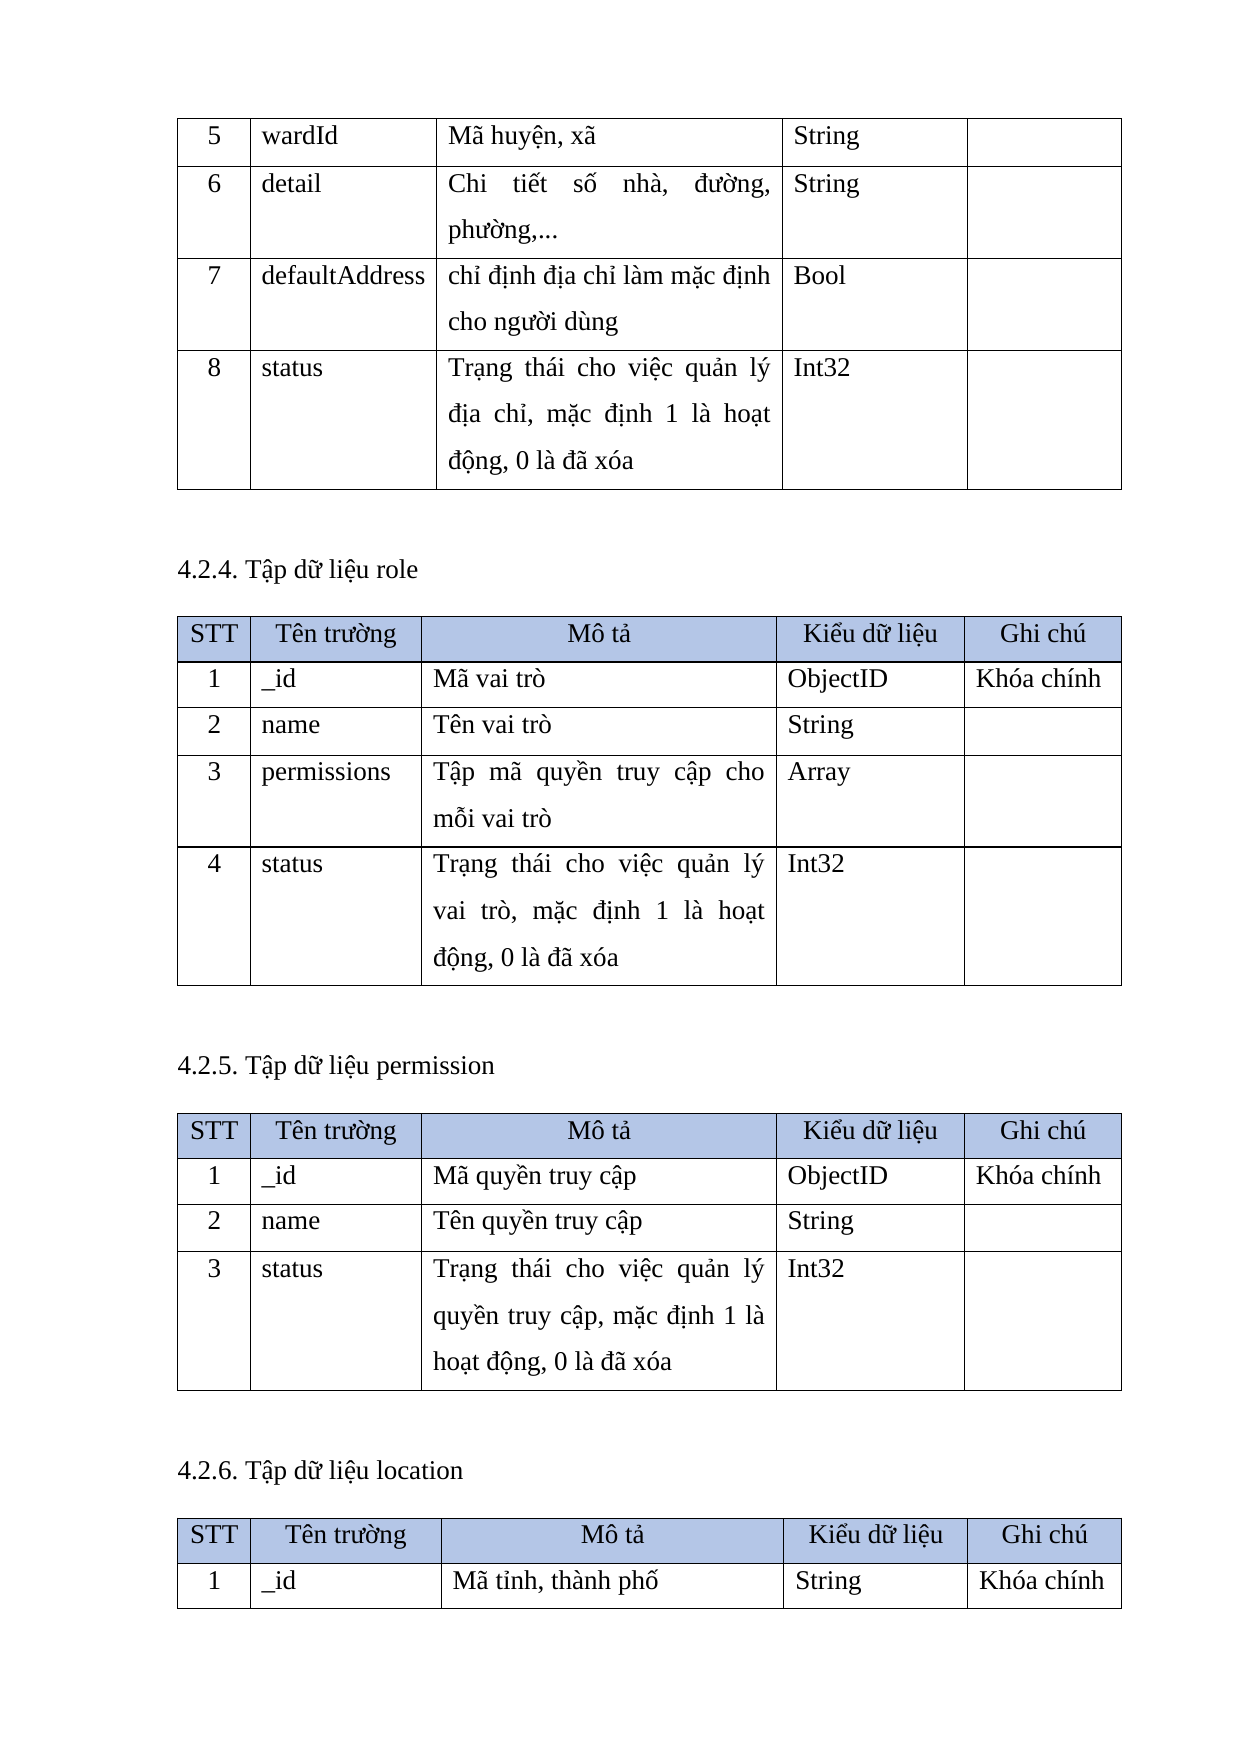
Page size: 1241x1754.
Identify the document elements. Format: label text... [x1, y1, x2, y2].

table_header Ghi chú [965, 617, 1121, 661]
table_cell Trạng thái cho việc quản lý vai trò, mặc định 1 là hoạt động, 0 là đã xóa [422, 848, 776, 985]
table_header STT [178, 1519, 250, 1563]
table_cell 1 [178, 1159, 250, 1203]
table_cell 2 [178, 1205, 250, 1251]
table_cell status [251, 848, 421, 985]
table_cell [968, 259, 1121, 350]
table_cell name [251, 708, 421, 754]
table_cell Tên quyền truy cập [422, 1205, 776, 1251]
table_cell Khóa chính [965, 663, 1121, 707]
table_header Mô tả [442, 1519, 783, 1563]
table_cell Mã quyền truy cập [422, 1159, 776, 1203]
table_cell permissions [251, 756, 421, 846]
table_cell Mã huyện, xã [437, 119, 782, 166]
table_cell 5 [178, 119, 250, 166]
table_header Ghi chú [965, 1114, 1121, 1158]
table_cell _id [251, 663, 421, 707]
table_cell wardId [251, 119, 436, 166]
table_cell Chi tiết số nhà, đường, phường,... [437, 167, 782, 258]
table_cell Int32 [777, 1252, 964, 1390]
table_cell status [251, 1252, 421, 1390]
table_cell 6 [178, 167, 250, 258]
table_cell String [777, 1205, 964, 1251]
table_cell status [251, 351, 436, 488]
table_cell Khóa chính [968, 1564, 1121, 1608]
table_header Kiểu dữ liệu [777, 617, 964, 661]
table_cell ObjectID [777, 1159, 964, 1203]
table_cell [968, 167, 1121, 258]
table_cell [968, 351, 1121, 488]
table_cell ObjectID [777, 663, 964, 707]
table_cell chỉ định địa chỉ làm mặc định cho người dùng [437, 259, 782, 350]
table_cell Int32 [783, 351, 967, 488]
table_header Mô tả [422, 1114, 776, 1158]
table_cell [965, 708, 1121, 754]
table_cell 1 [178, 663, 250, 707]
table_cell Khóa chính [965, 1159, 1121, 1203]
table_header STT [178, 1114, 250, 1158]
table_cell 1 [178, 1564, 250, 1608]
table_header Kiểu dữ liệu [777, 1114, 964, 1158]
table_cell Tên vai trò [422, 708, 776, 754]
table_cell _id [251, 1159, 421, 1203]
table_cell String [783, 167, 967, 258]
table_cell [968, 119, 1121, 166]
text 4.2.4. Tập dữ liệu role [177, 553, 1122, 584]
text 4.2.5. Tập dữ liệu permission [177, 1049, 1122, 1081]
table_cell Array [777, 756, 964, 846]
table_header Tên trường [251, 617, 421, 661]
table_cell String [777, 708, 964, 754]
table_cell Trạng thái cho việc quản lý địa chỉ, mặc định 1 là hoạt động, 0 là đã xóa [437, 351, 782, 488]
table_header Kiểu dữ liệu [784, 1519, 967, 1563]
table_cell defaultAddress [251, 259, 436, 350]
table_cell detail [251, 167, 436, 258]
table_header STT [178, 617, 250, 661]
table_cell Trạng thái cho việc quản lý quyền truy cập, mặc định 1 là hoạt động, 0 là đã xóa [422, 1252, 776, 1390]
table_cell Mã vai trò [422, 663, 776, 707]
table_cell 8 [178, 351, 250, 488]
table_cell [965, 848, 1121, 985]
table_header Tên trường [251, 1519, 441, 1563]
table_cell [965, 1205, 1121, 1251]
table_cell 3 [178, 756, 250, 846]
table_cell 4 [178, 848, 250, 985]
table_cell Int32 [777, 848, 964, 985]
table_cell Mã tỉnh, thành phố [442, 1564, 783, 1608]
table_cell String [783, 119, 967, 166]
table_header Tên trường [251, 1114, 421, 1158]
table_cell Bool [783, 259, 967, 350]
table_cell 3 [178, 1252, 250, 1390]
table_cell [965, 1252, 1121, 1390]
table_cell String [784, 1564, 967, 1608]
table_cell name [251, 1205, 421, 1251]
text 4.2.6. Tập dữ liệu location [177, 1454, 1122, 1485]
table_cell [965, 756, 1121, 846]
table_header Ghi chú [968, 1519, 1121, 1563]
table_header Mô tả [422, 617, 776, 661]
table_cell _id [251, 1564, 441, 1608]
table_cell Tập mã quyền truy cập cho mỗi vai trò [422, 756, 776, 846]
table_cell 7 [178, 259, 250, 350]
table_cell 2 [178, 708, 250, 754]
